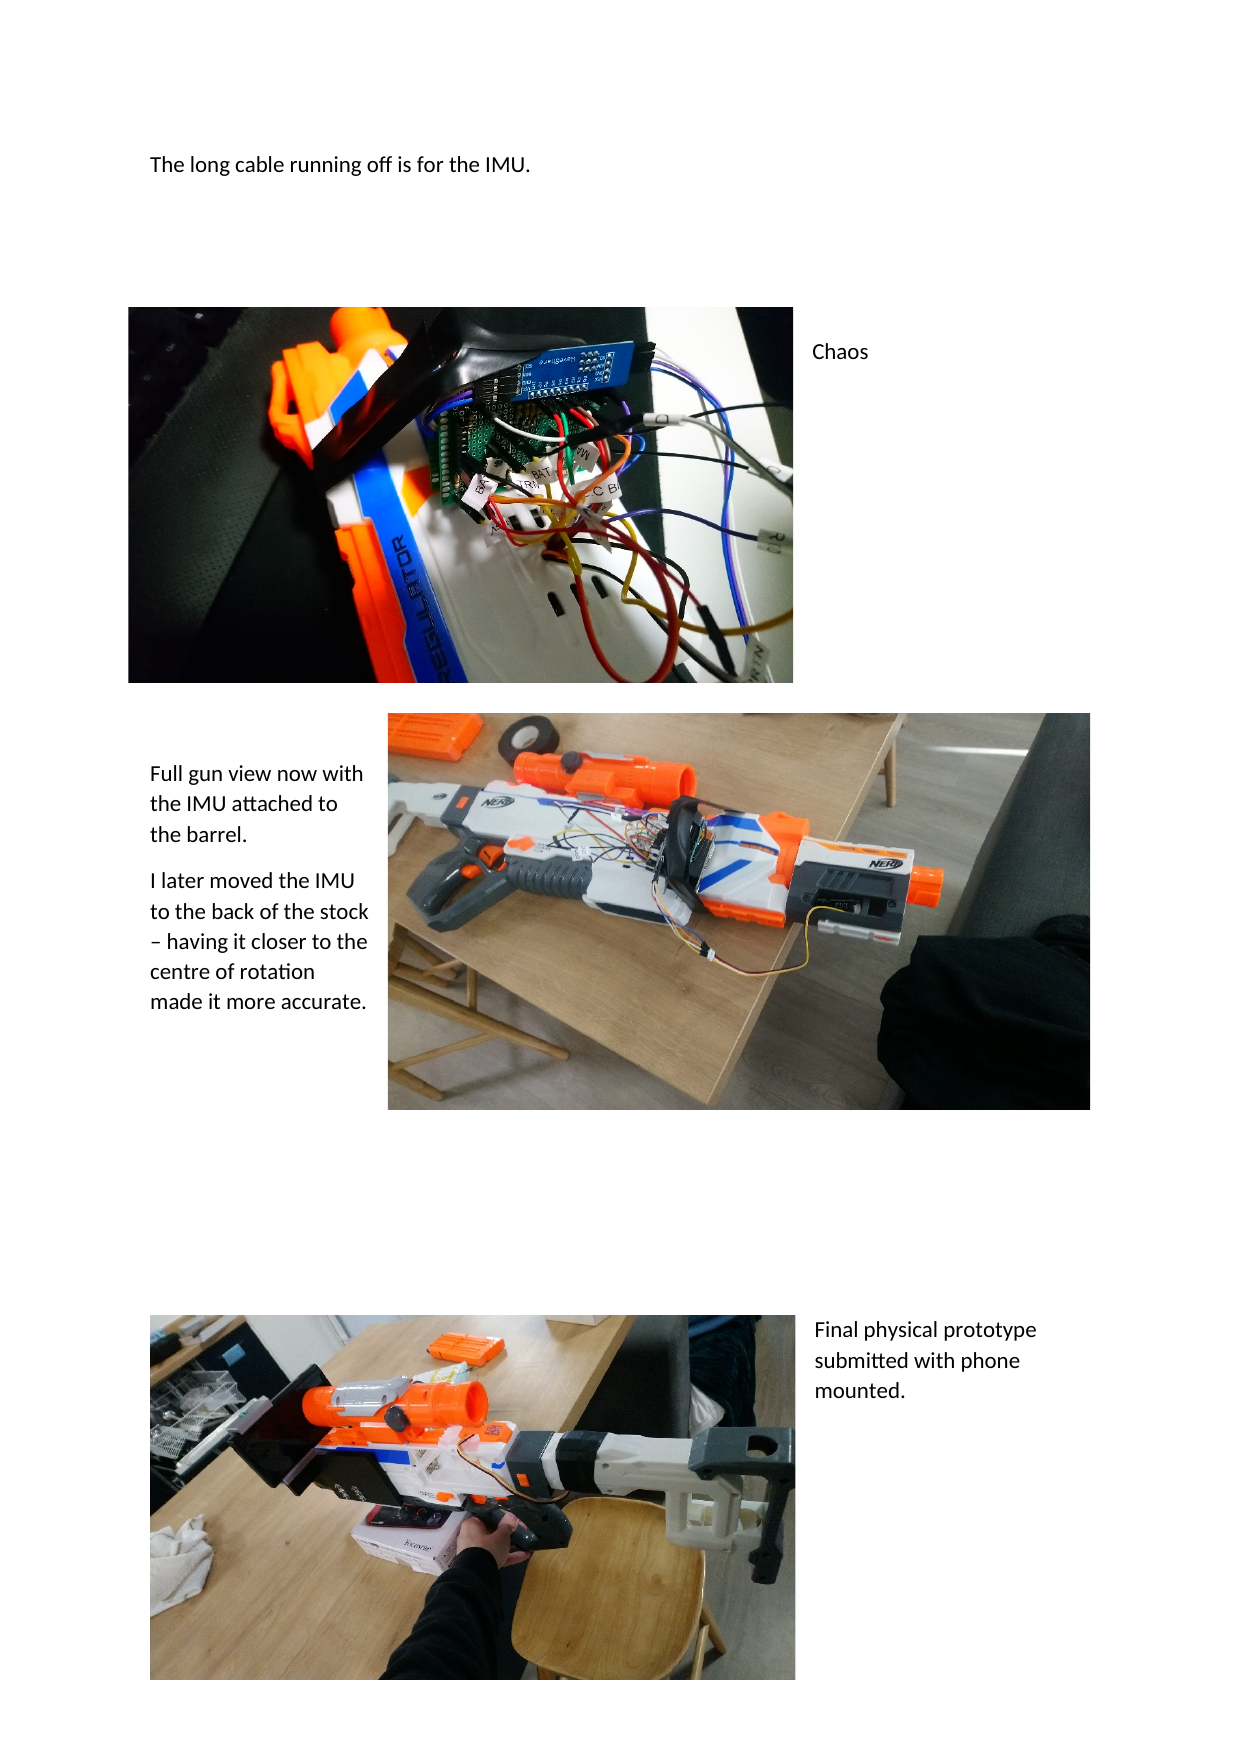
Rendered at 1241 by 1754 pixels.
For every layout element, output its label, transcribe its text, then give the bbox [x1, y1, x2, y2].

picture [150, 1315, 796, 1680]
text Full gun view now with the IMU attached to the barrel. [150, 759, 387, 848]
picture [387, 713, 1091, 1110]
text Final physical prototype submitted with phone mounted. [796, 1316, 1090, 1404]
picture [128, 307, 794, 683]
text The long cable running off is for the IMU. [150, 150, 1090, 178]
text Chaos [794, 337, 1090, 366]
text I later moved the IMU to the back of the stock – having it closer to the centre of rotation made it more accurate. [150, 867, 387, 1016]
